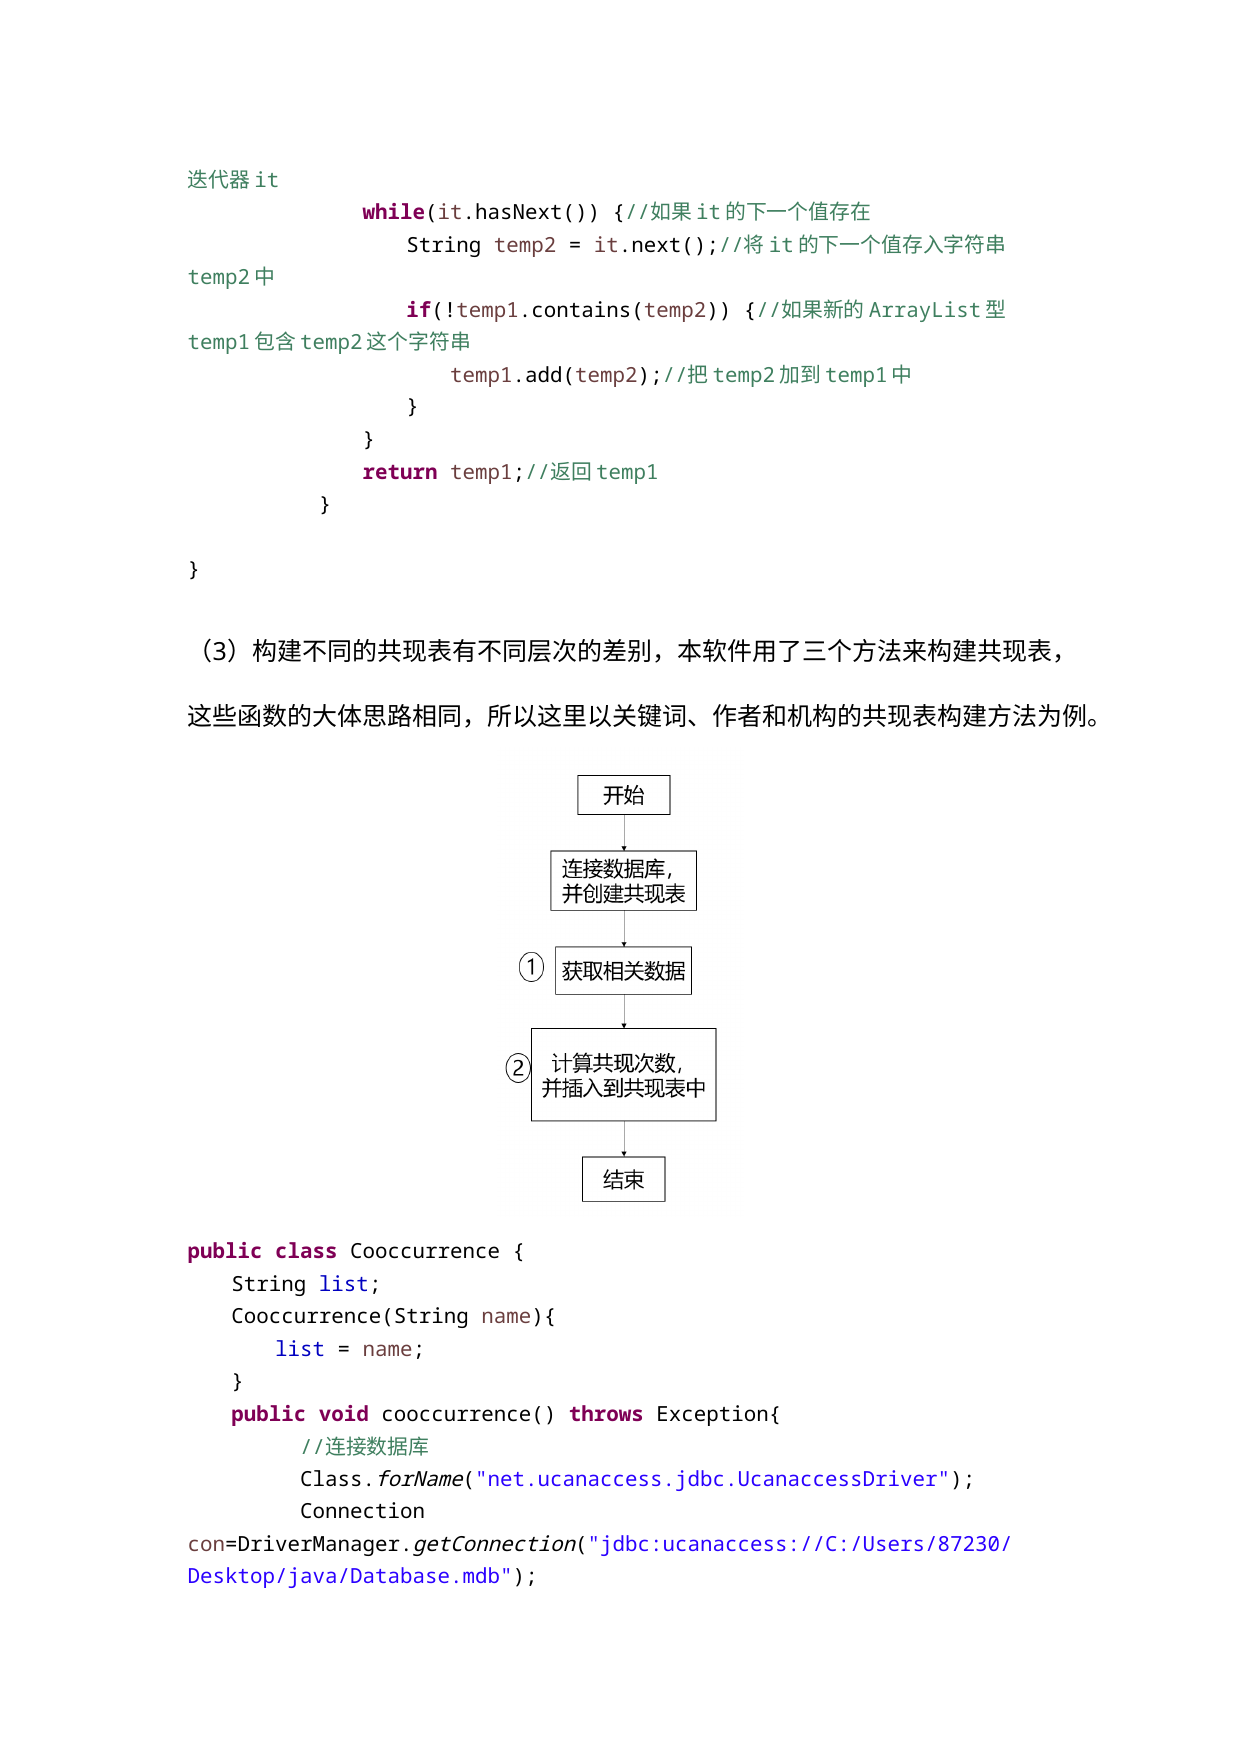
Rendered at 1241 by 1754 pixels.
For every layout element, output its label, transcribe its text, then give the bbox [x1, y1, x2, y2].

text } [187, 552, 1053, 584]
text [187, 162, 1053, 194]
text String list; [187, 1267, 1053, 1299]
text Connection con=DriverManager.getConnection("jdbc:ucanaccess://C:/Users/87230/Desktop/java/Database.mdb"); [187, 1494, 1053, 1592]
text Class.forName("net.ucanaccess.jdbc.UcanaccessDriver"); [187, 1462, 1053, 1494]
text （3）构建不同的共现表有不同层次的差别，本软件用了三个方法来构建共现表，这些函数的大体思路相同，所以这里以关键词、作者和机构的共现表构建方法为例。 [187, 617, 1088, 747]
text while(it.hasNext()) {//如果it的下一个值存在 [187, 194, 1053, 227]
text } [187, 1364, 1053, 1397]
text public class Cooccurrence { [187, 1234, 1053, 1267]
text } [187, 422, 1053, 454]
text return temp1;//返回temp1 [187, 454, 1053, 487]
text temp1.add(temp2);//把temp2加到temp1中 [187, 357, 1053, 389]
text Cooccurrence(String name){ [187, 1299, 1053, 1332]
text public void cooccurrence() throws Exception{ [187, 1397, 1053, 1429]
text if(!temp1.contains(temp2)) {//如果新的ArrayList型temp1包含temp2这个字符串 [187, 292, 1053, 357]
text } [187, 487, 1053, 519]
text //连接数据库 [187, 1429, 1053, 1462]
picture [496, 747, 744, 1217]
text list = name; [187, 1332, 1053, 1364]
text } [187, 389, 1053, 422]
text String temp2 = it.next();//将it的下一个值存入字符串temp2中 [187, 227, 1053, 292]
